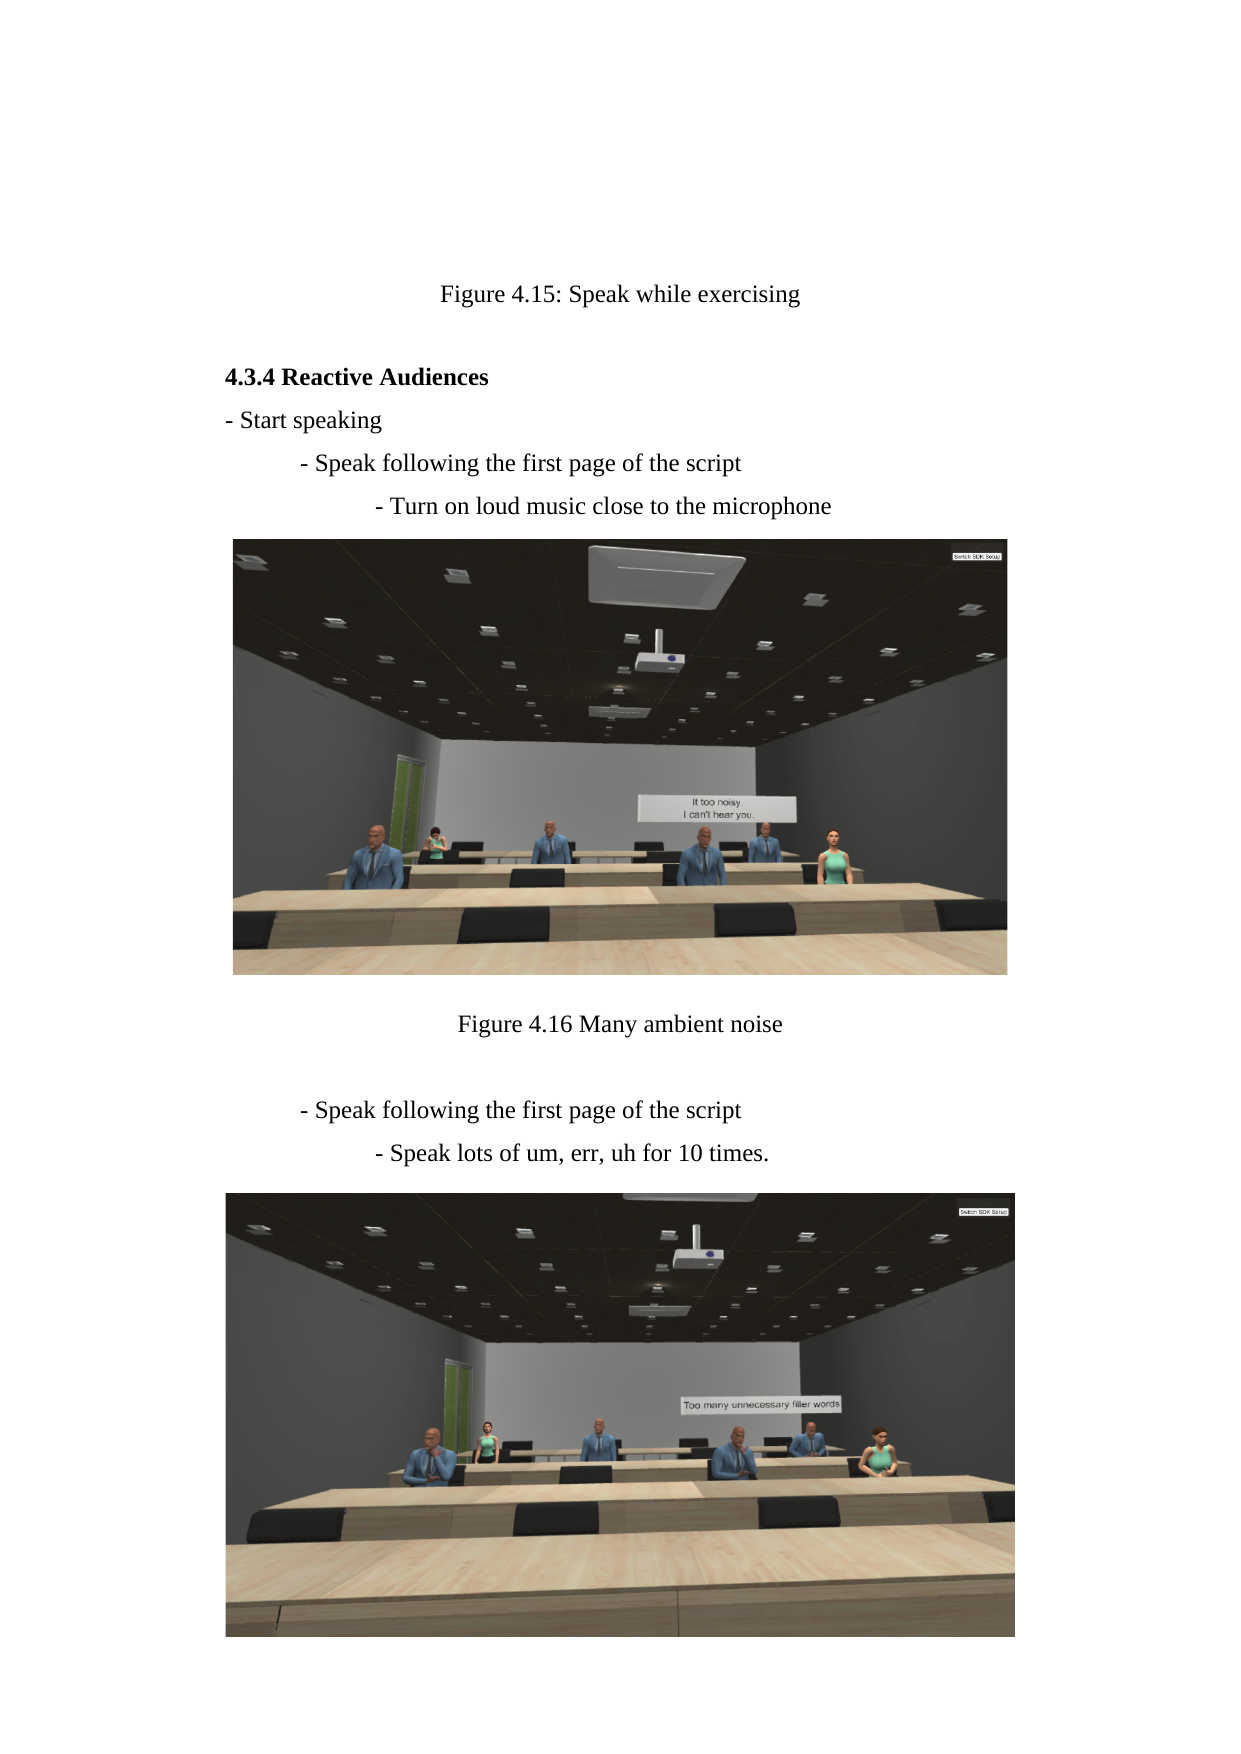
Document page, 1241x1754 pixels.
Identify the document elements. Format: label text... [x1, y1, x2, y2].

text Figure 4.15: Speak while exercising [150, 279, 1090, 308]
picture [225, 1193, 1015, 1637]
text 4.3.4 Reactive Audiences [150, 362, 1090, 391]
text Figure 4.16 Many ambient noise [150, 1009, 1090, 1038]
text - Speak following the first page of the script [150, 1095, 1090, 1124]
text - Turn on loud music close to the microphone [150, 491, 1090, 520]
picture [232, 539, 1008, 975]
text - Start speaking [150, 405, 1090, 434]
text - Speak following the first page of the script [150, 448, 1090, 477]
text - Speak lots of um, err, uh for 10 times. [150, 1138, 1090, 1167]
